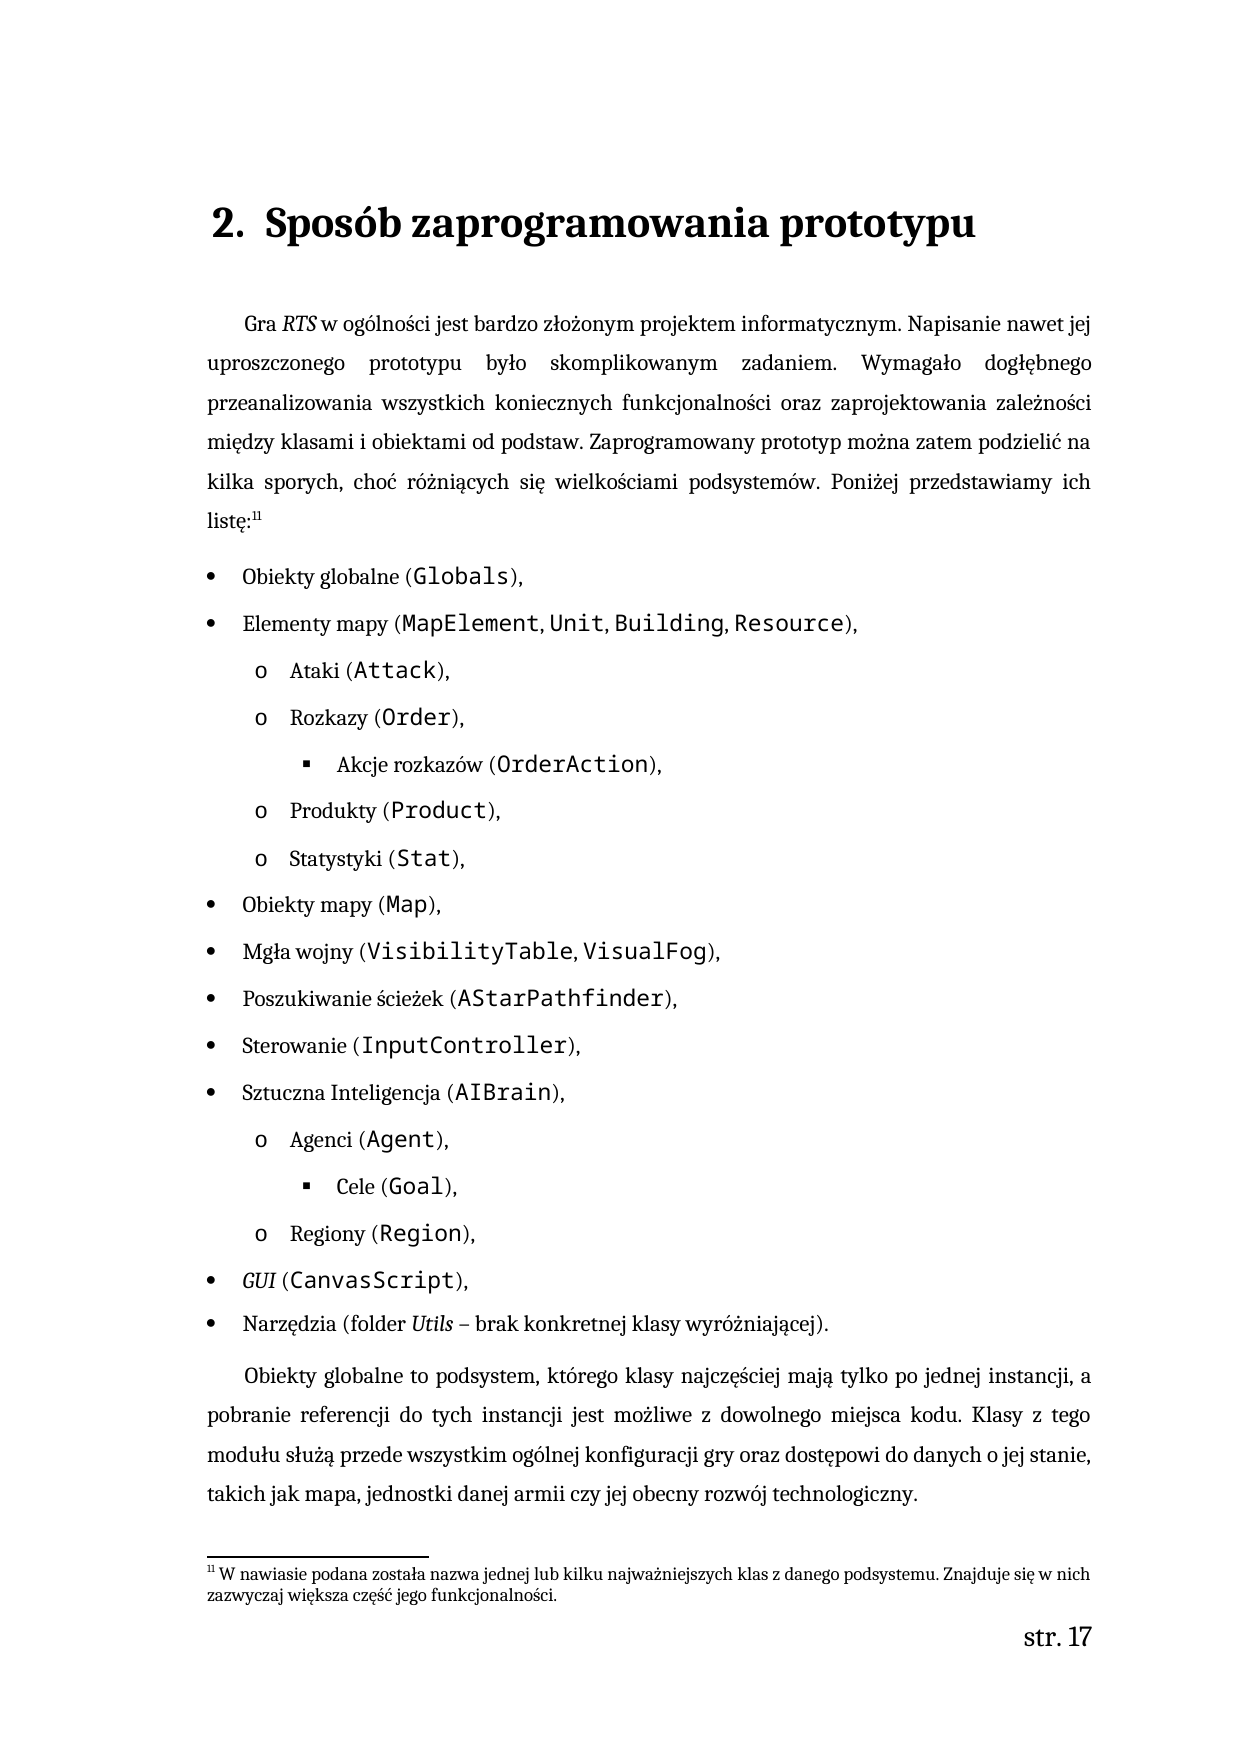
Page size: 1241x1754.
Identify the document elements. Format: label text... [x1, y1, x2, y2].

list Produkty (Product), [254, 794, 1092, 826]
list Sztuczna Inteligencja (AIBrain), [207, 1076, 1092, 1107]
list Obiekty mapy (Map), [207, 888, 1092, 920]
list Statystyki (Stat), [254, 841, 1092, 873]
list Ataki (Attack), [254, 654, 1092, 685]
list Sterowanie (InputController), [207, 1029, 1092, 1060]
list Agenci (Agent), [254, 1123, 1092, 1154]
list GUI (CanvasScript), [207, 1264, 1092, 1295]
list Mgła wojny (VisibilityTable, VisualFog), [207, 935, 1092, 967]
list Akcje rozkazów (OrderAction), [301, 748, 1092, 779]
text Obiekty globalne to podsystem, którego klasy najczęściej mają tylko po jednej instancji, a pobranie referencji do tych instancji jest możliwe z dowolnego miejsca kodu. Klasy z tego modułu służą przede wszystkim ogólnej konfiguracji gry oraz dostępowi do danych o jej stanie, takich jak mapa, jednostki danej armii czy jej obecny rozwój technologiczny. [207, 1362, 1092, 1507]
list Cele (Goal), [301, 1170, 1092, 1201]
text Gra RTS w ogólności jest bardzo złożonym projektem informatycznym. Napisanie nawet jej uproszczonego prototypu było skomplikowanym zadaniem. Wymagało dogłębnego przeanalizowania wszystkich koniecznych funkcjonalności oraz zaprojektowania zależności między klasami i obiektami od podstaw. Zaprogramowany prototyp można zatem podzielić na kilka sporych, choć różniących się wielkościami podsystemów. Poniżej przedstawiamy ich listę: [207, 311, 1092, 534]
list Regiony (Region), [254, 1217, 1092, 1248]
list Narzędzia (folder Utils – brak konkretnej klasy wyróżniającej). [207, 1311, 1092, 1337]
list Obiekty globalne (Globals), [207, 560, 1092, 591]
subtitle Sposób zaprogramowania prototypu [213, 198, 1092, 248]
list Poszukiwanie ścieżek (AStarPathfinder), [207, 982, 1092, 1013]
list Elementy mapy (MapElement, Unit, Building, Resource), [207, 607, 1092, 638]
list Rozkazy (Order), [254, 701, 1092, 732]
